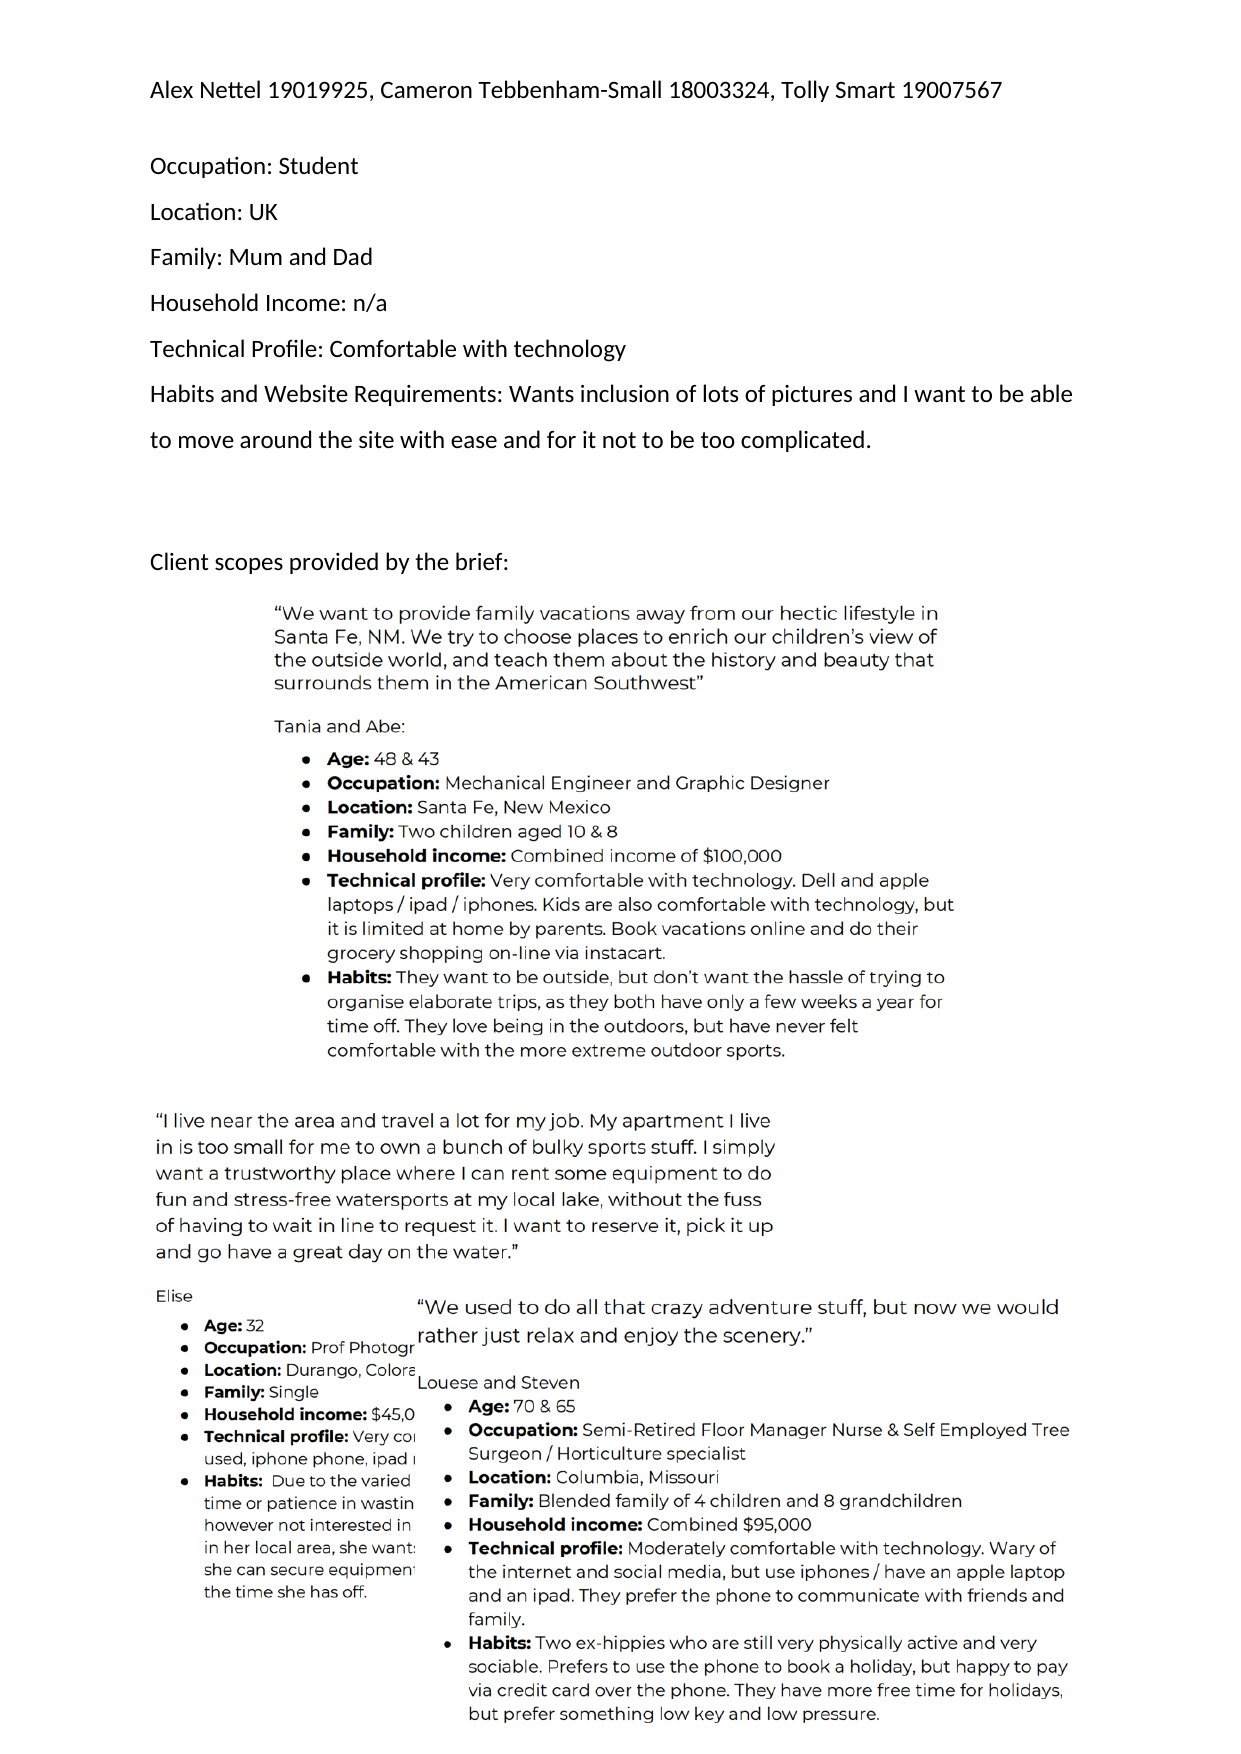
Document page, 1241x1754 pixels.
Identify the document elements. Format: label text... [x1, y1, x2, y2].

picture [266, 593, 974, 1086]
picture [150, 1105, 1094, 1754]
text Family: Mum and Dad [150, 241, 1090, 272]
text Occupation: Student [150, 150, 1090, 181]
text Household Income: n/a [150, 287, 1090, 318]
text Location: UK [150, 196, 1090, 226]
text Habits and Website Requirements: Wants inclusion of lots of pictures and I want to be able to move around the site with ease and for it not to be too complicated. [150, 379, 1090, 455]
text Client scopes provided by the brief: [150, 546, 1090, 577]
text Technical Profile: Comfortable with technology [150, 333, 1090, 363]
